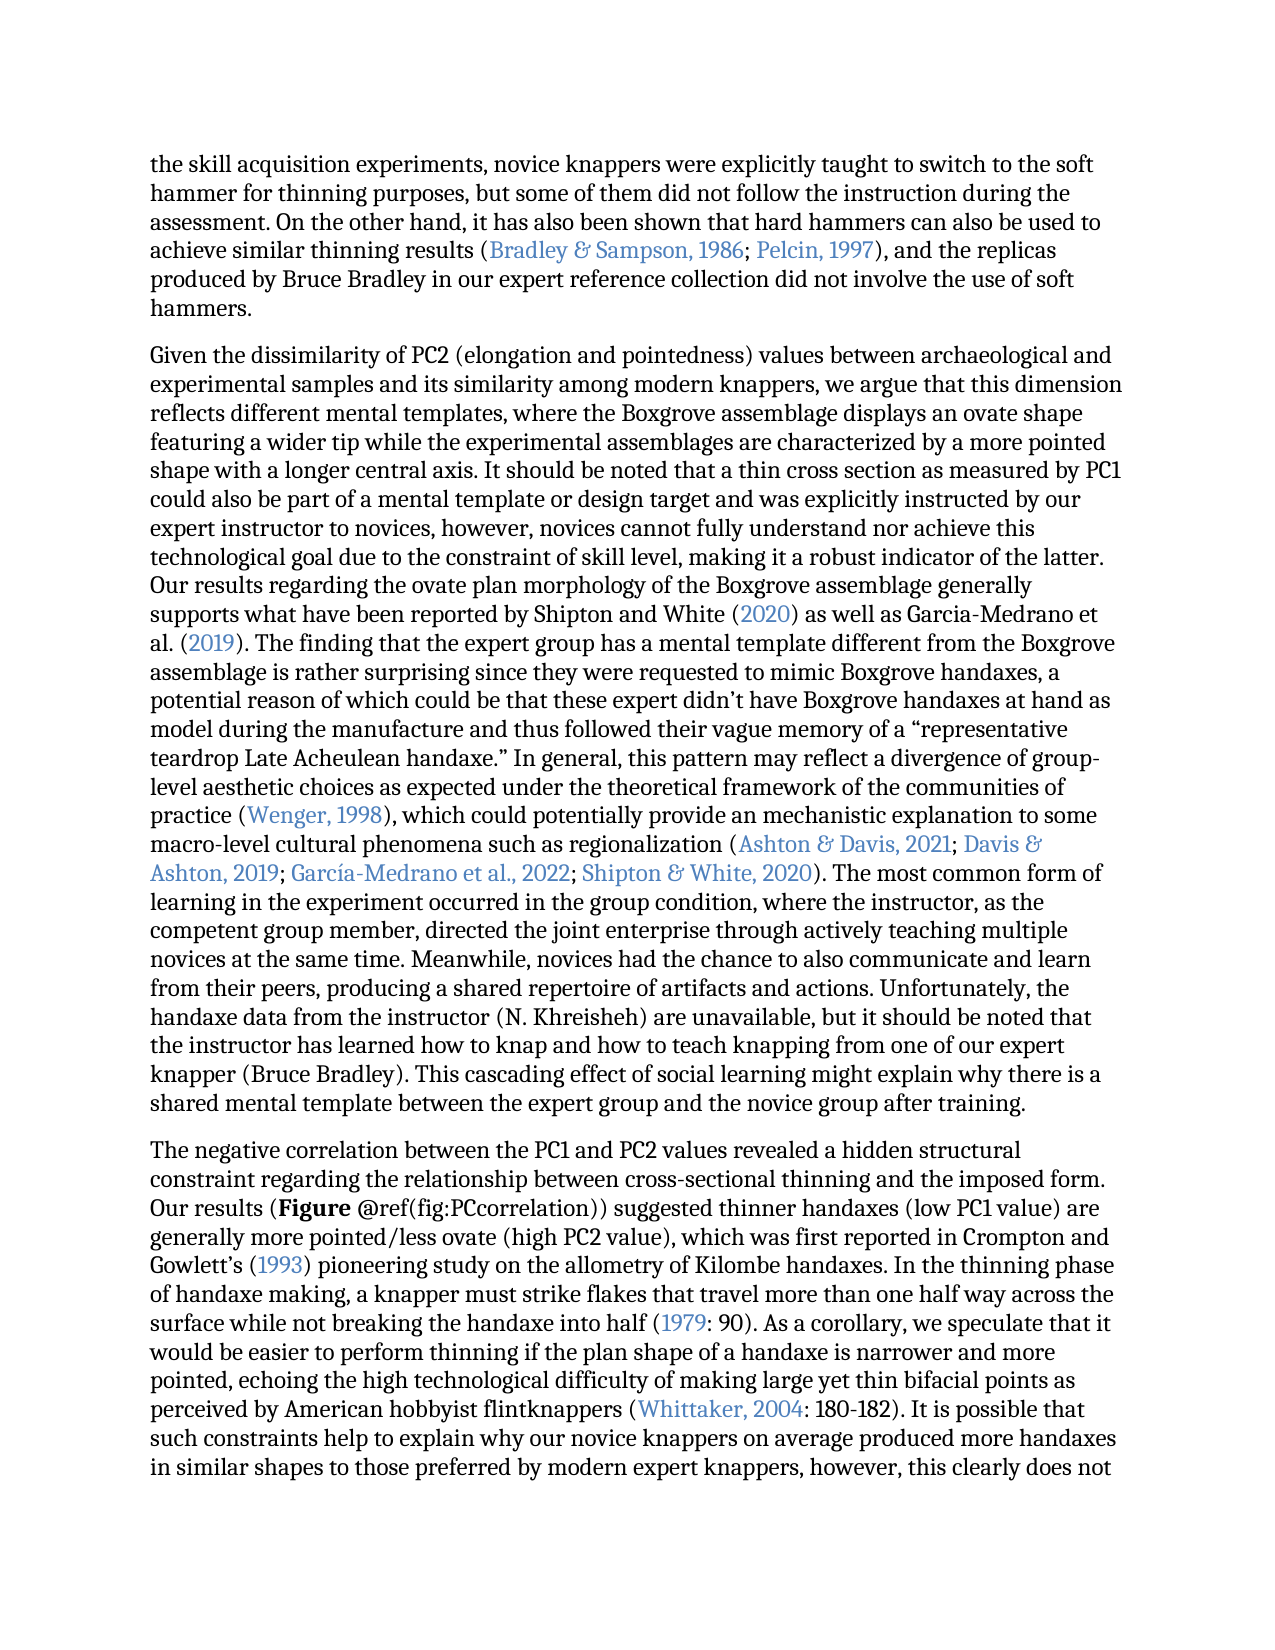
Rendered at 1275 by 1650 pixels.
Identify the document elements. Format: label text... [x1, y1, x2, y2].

text Given the dissimilarity of PC2 (elongation and pointedness) values between archaeological and experimental samples and its similarity among modern knappers, we argue that this dimension reflects different mental templates, where the Boxgrove assemblage displays an ovate shape featuring a wider tip while the experimental assemblages are characterized by a more pointed shape with a longer central axis. It should be noted that a thin cross section as measured by PC1 could also be part of a mental template or design target and was explicitly instructed by our expert instructor to novices, however, novices cannot fully understand nor achieve this technological goal due to the constraint of skill level, making it a robust indicator of the latter. Our results regarding the ovate plan morphology of the Boxgrove assemblage generally supports what have been reported by Shipton and White (2020) as well as Garcia-Medrano et al. (2019). The finding that the expert group has a mental template different from the Boxgrove assemblage is rather surprising since they were requested to mimic Boxgrove handaxes, a potential reason of which could be that these expert didn’t have Boxgrove handaxes at hand as model during the manufacture and thus followed their vague memory of a “representative teardrop Late Acheulean handaxe.” In general, this pattern may reflect a divergence of group-level aesthetic choices as expected under the theoretical framework of the communities of practice (Wenger, 1998), which could potentially provide an mechanistic explanation to some macro-level cultural phenomena such as regionalization (Ashton & Davis, 2021; Davis & Ashton, 2019; García-Medrano et al., 2022; Shipton & White, 2020). The most common form of learning in the experiment occurred in the group condition, where the instructor, as the competent group member, directed the joint enterprise through actively teaching multiple novices at the same time. Meanwhile, novices had the chance to also communicate and learn from their peers, producing a shared repertoire of artifacts and actions. Unfortunately, the handaxe data from the instructor (N. Khreisheh) are unavailable, but it should be noted that the instructor has learned how to knap and how to teach knapping from one of our expert knapper (Bruce Bradley). This cascading effect of social learning might explain why there is a shared mental template between the expert group and the novice group after training. [150, 341, 1125, 1117]
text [150, 1136, 1125, 1481]
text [150, 150, 1125, 322]
